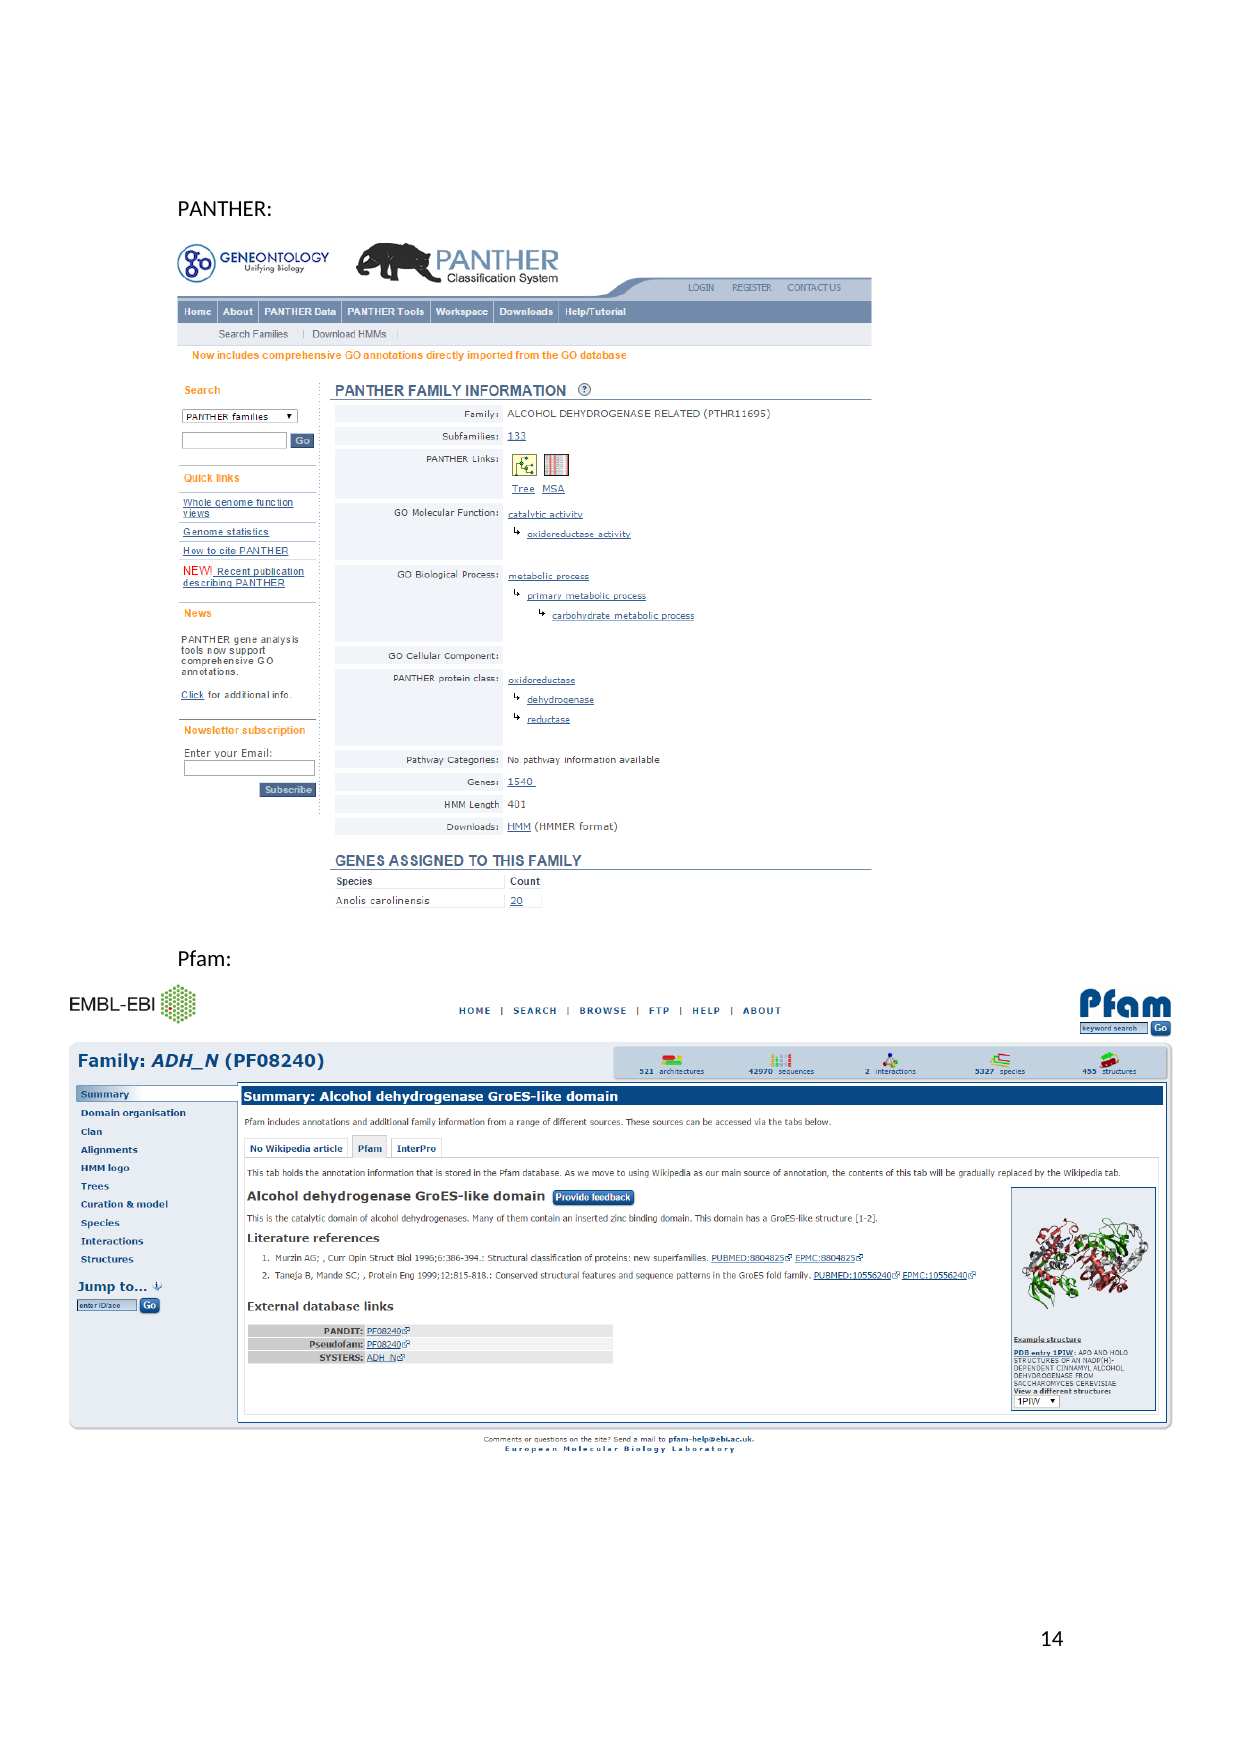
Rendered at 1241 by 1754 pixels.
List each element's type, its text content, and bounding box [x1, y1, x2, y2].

picture [63, 981, 1177, 1463]
text PANTHER: [177, 194, 1063, 222]
picture [177, 241, 887, 910]
text Pfam: [177, 944, 1063, 972]
